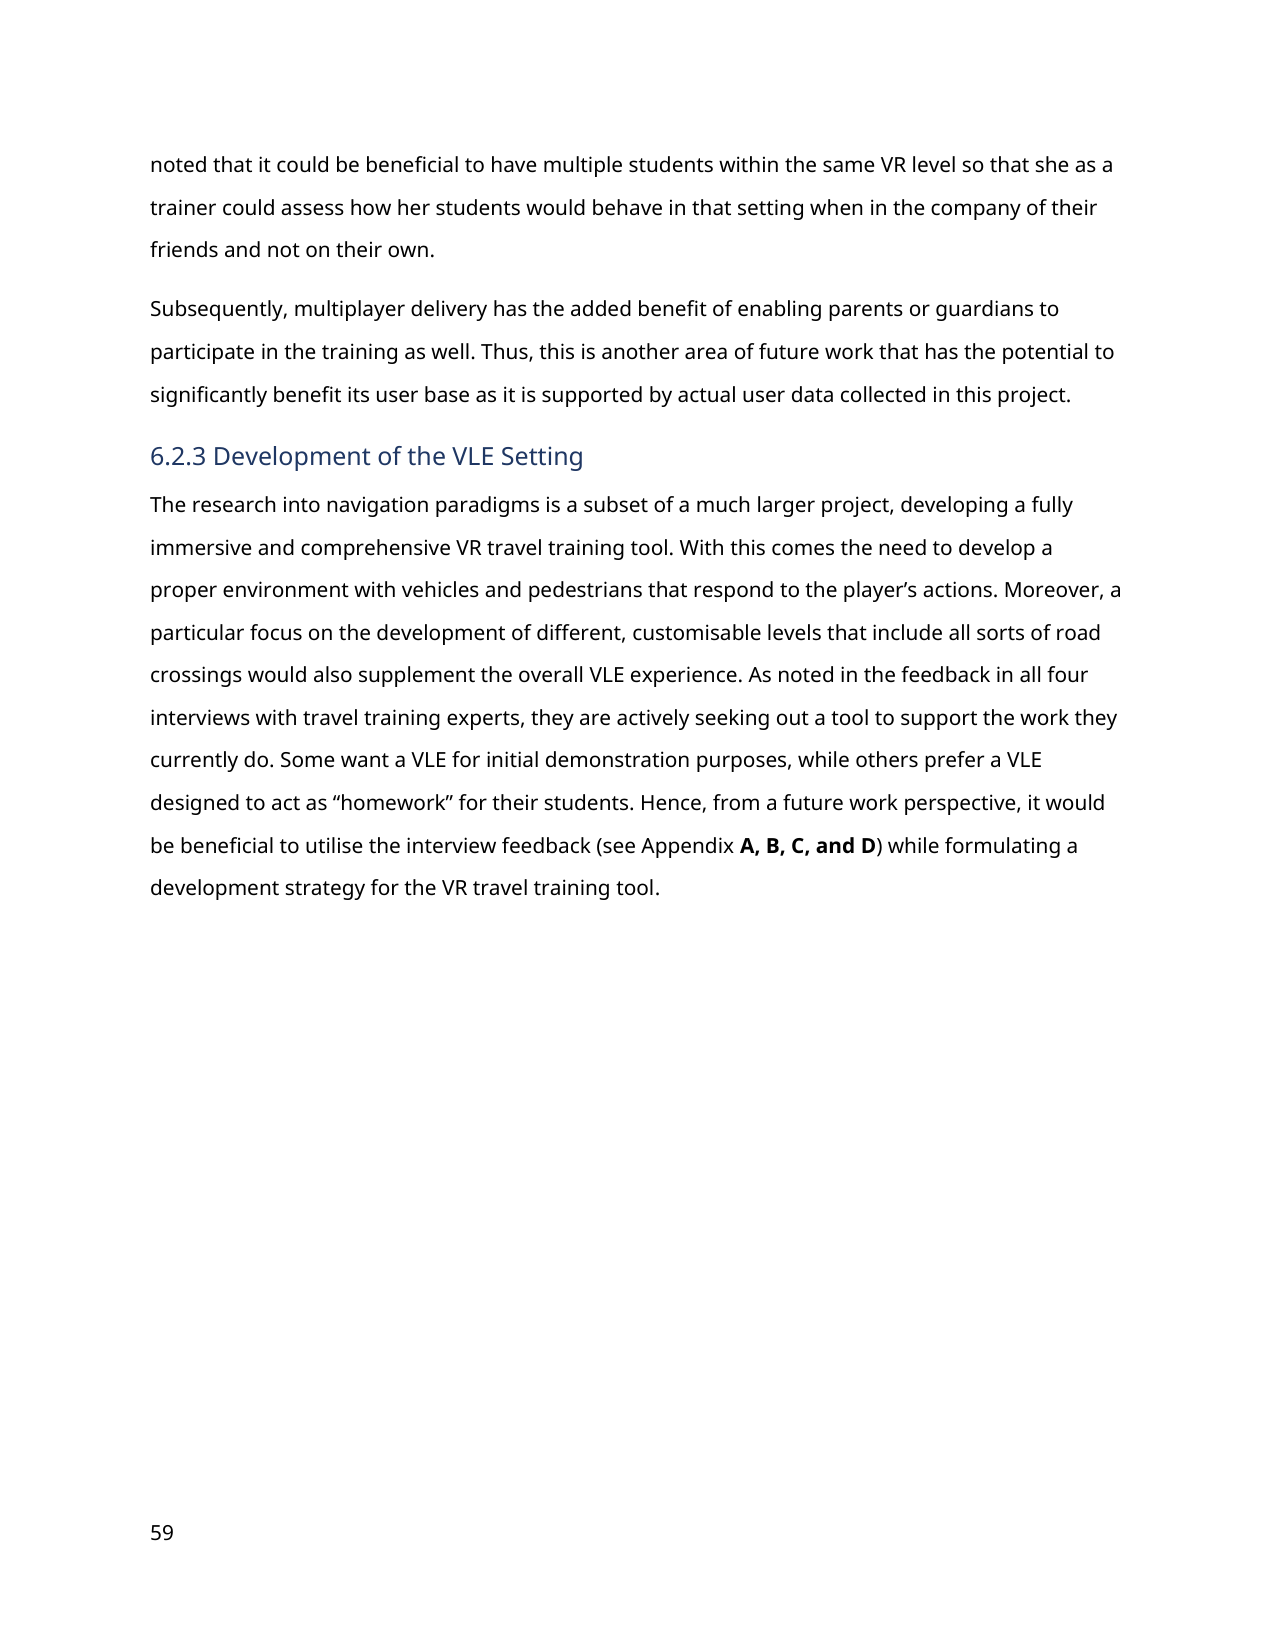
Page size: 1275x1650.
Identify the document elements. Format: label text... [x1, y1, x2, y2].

subtitle 6.2.3 Development of the VLE Setting [150, 439, 1125, 473]
text Subsequently, multiplayer delivery has the added benefit of enabling parents or guardians to participate in the training as well. Thus, this is another area of future work that has the potential to significantly benefit its user base as it is supported by actual user data collected in this project. [150, 294, 1125, 408]
text The research into navigation paradigms is a subset of a much larger project, developing a fully immersive and comprehensive VR travel training tool. With this comes the need to develop a proper environment with vehicles and pedestrians that respond to the player’s actions. Moreover, a particular focus on the development of different, customisable levels that include all sorts of road crossings would also supplement the overall VLE experience. As noted in the feedback in all four interviews with travel training experts, they are actively seeking out a tool to support the work they currently do. Some want a VLE for initial demonstration purposes, while others prefer a VLE designed to act as “homework” for their students. Hence, from a future work perspective, it would be beneficial to utilise the interview feedback (see Appendix A, B, C, and D) while formulating a development strategy for the VR travel training tool. [150, 490, 1125, 902]
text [150, 150, 1125, 264]
